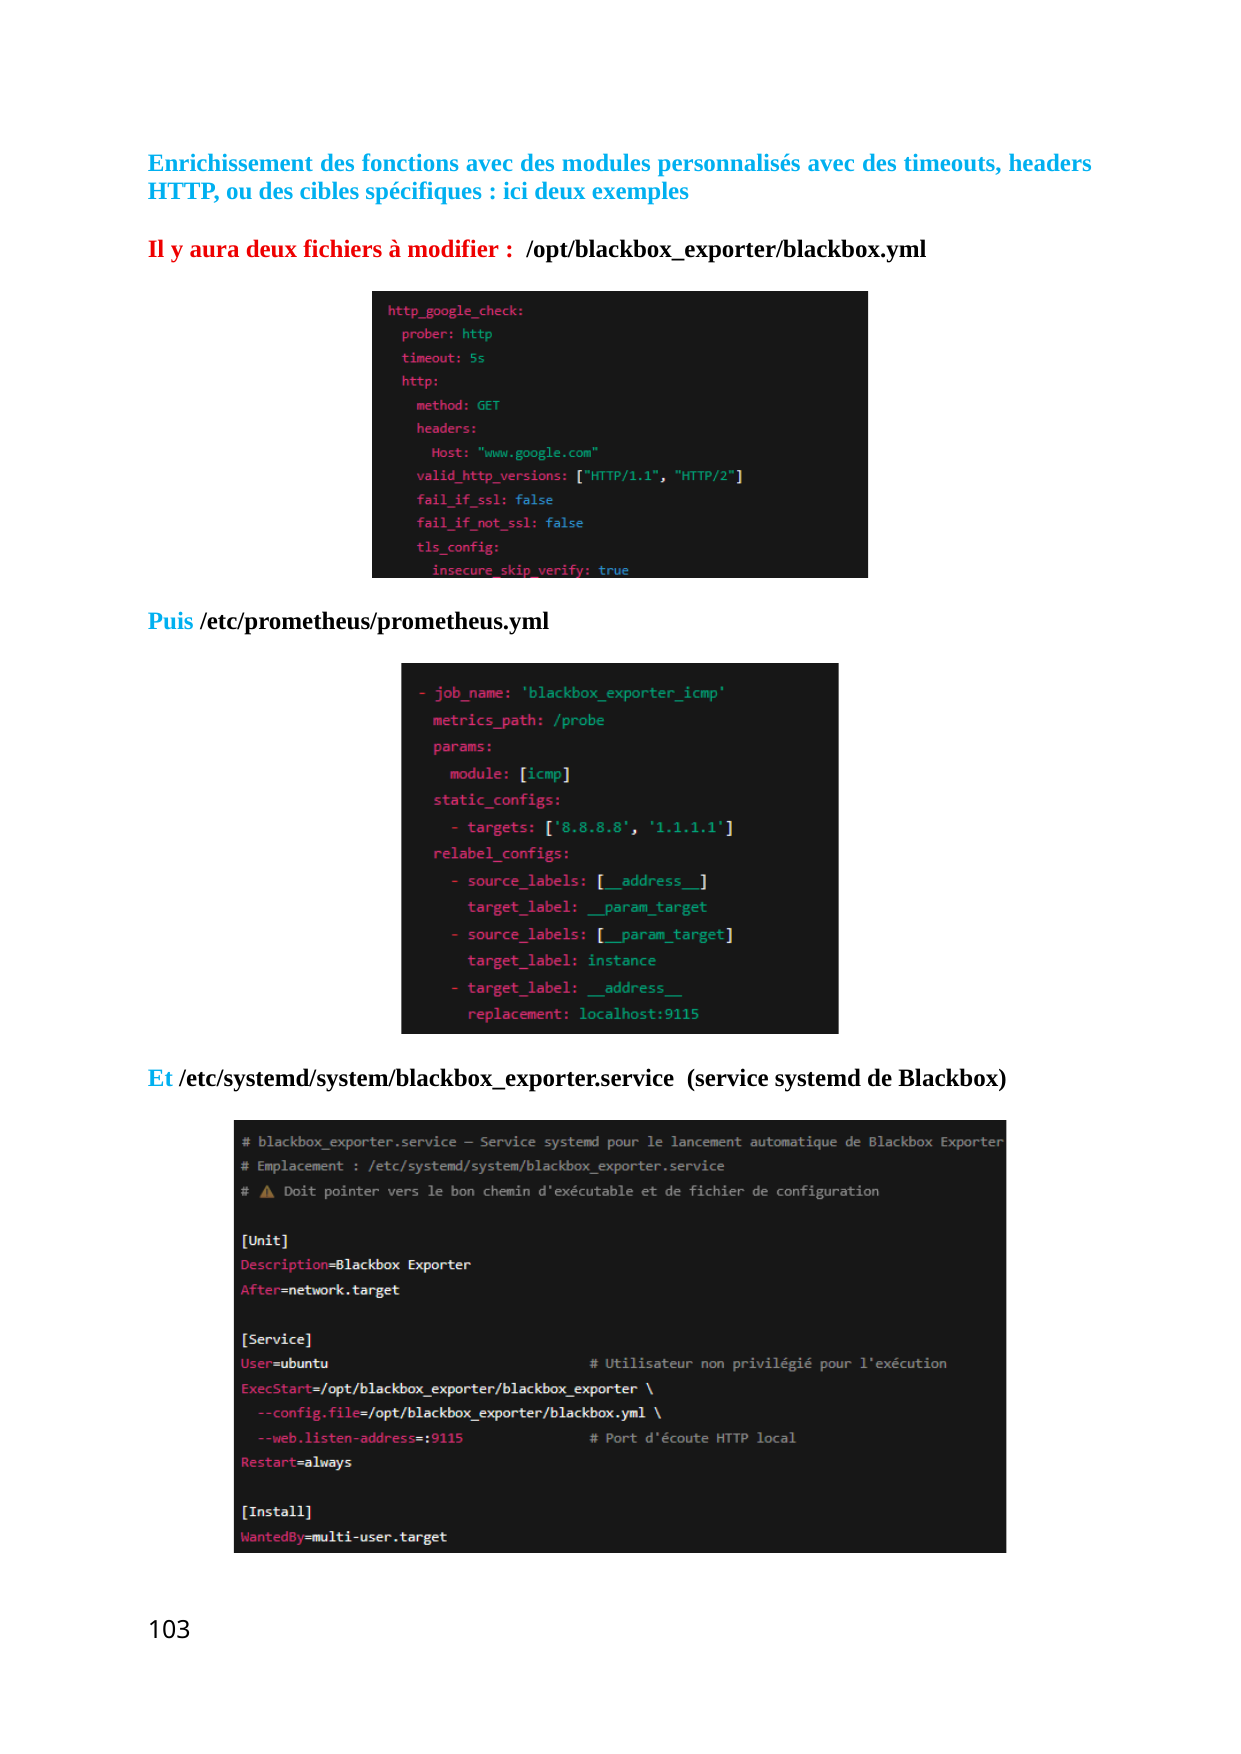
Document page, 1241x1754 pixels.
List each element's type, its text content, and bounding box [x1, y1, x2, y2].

picture [401, 663, 839, 1034]
text Et /etc/systemd/system/blackbox_exporter.service (service systemd de Blackbox) [148, 1063, 1093, 1091]
text Enrichissement des fonctions avec des modules personnalisés avec des timeouts, headers HTTP, ou des cibles spécifiques : ici deux exemples [148, 148, 1093, 205]
text Il y aura deux fichiers à modifier : /opt/blackbox_exporter/blackbox.yml [148, 234, 1093, 263]
text Puis /etc/prometheus/prometheus.yml [148, 606, 1093, 635]
picture [372, 291, 869, 578]
picture [233, 1120, 1007, 1553]
